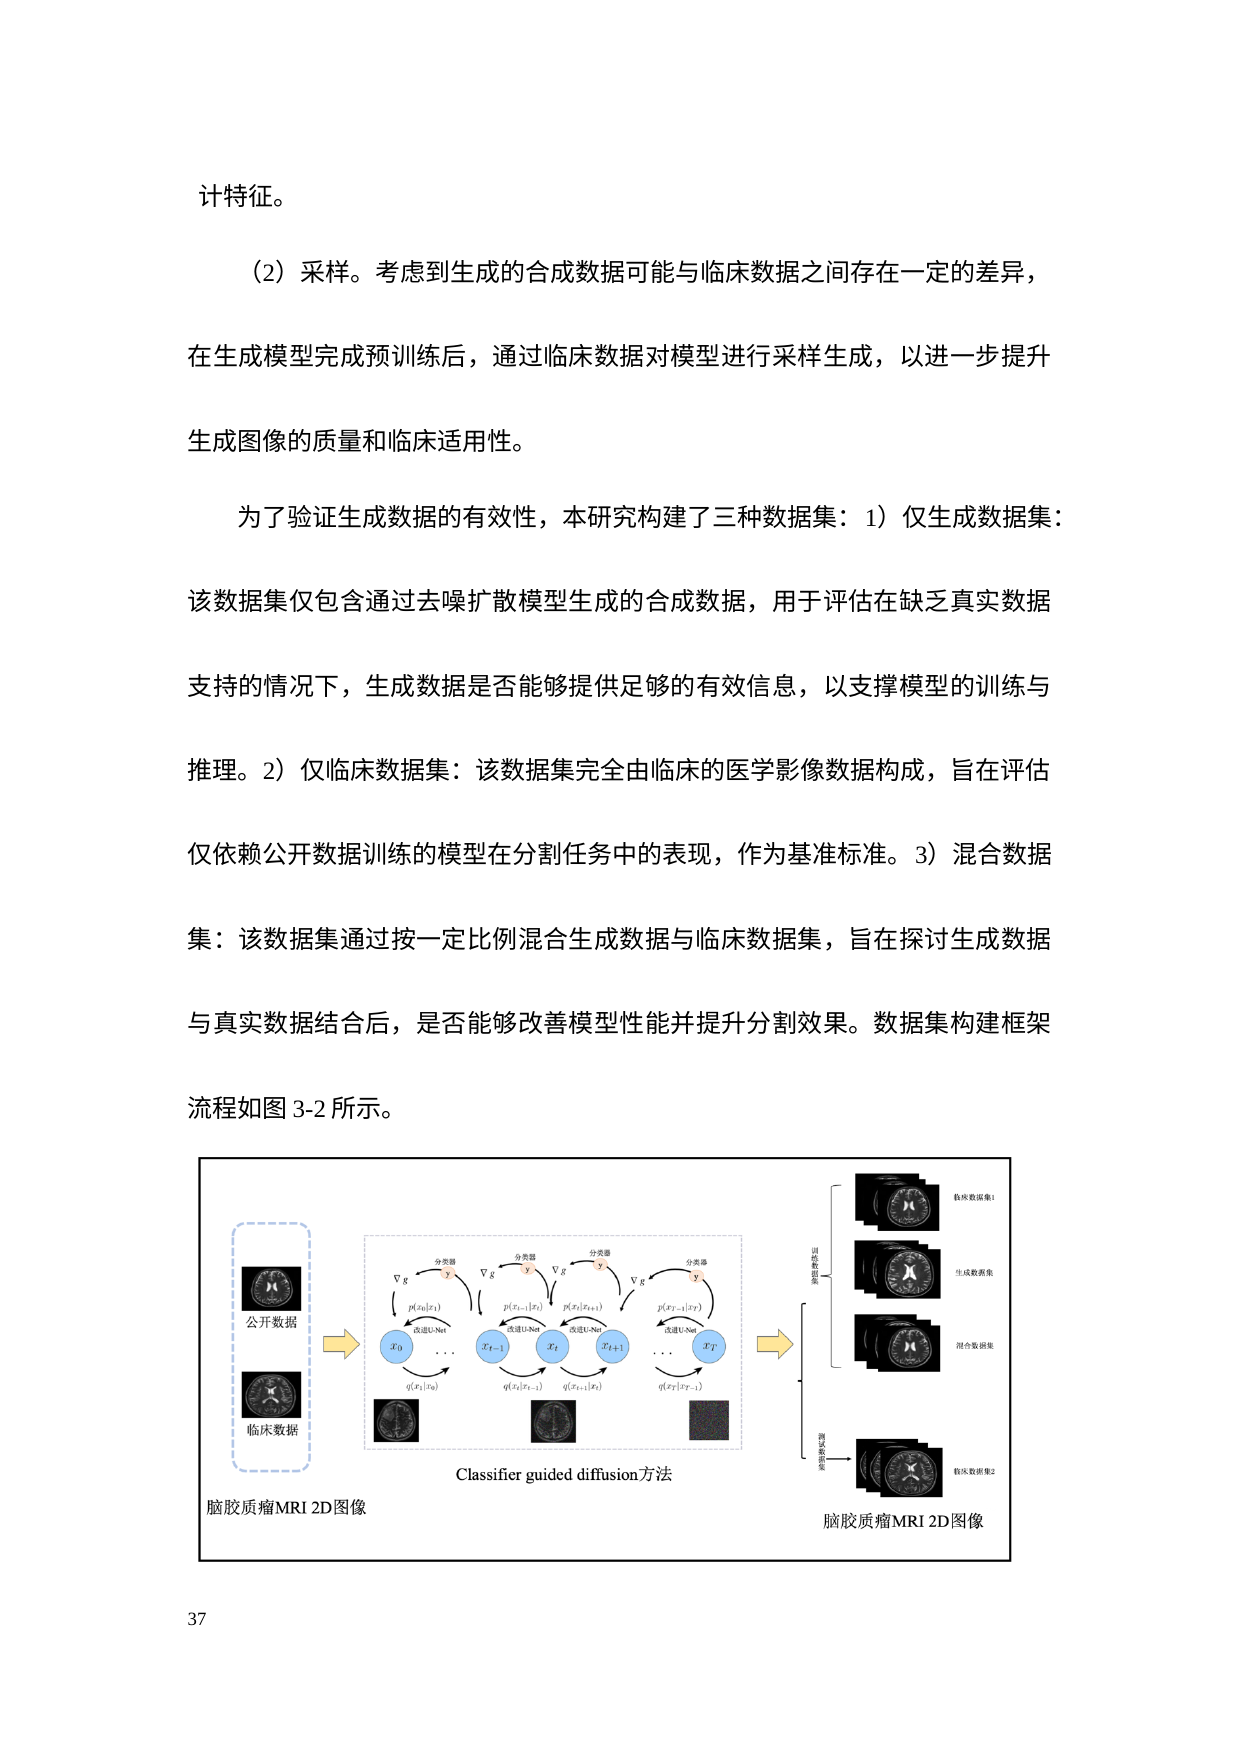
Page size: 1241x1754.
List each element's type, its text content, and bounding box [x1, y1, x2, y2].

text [198, 162, 1053, 227]
text （2）采样。考虑到生成的合成数据可能与临床数据之间存在一定的差异，在生成模型完成预训练后，通过临床数据对模型进行采样生成，以进一步提升生成图像的质量和临床适用性。 [187, 238, 1053, 472]
picture [187, 1149, 1022, 1569]
text 为了验证生成数据的有效性，本研究构建了三种数据集：1）仅生成数据集：该数据集仅包含通过去噪扩散模型生成的合成数据，用于评估在缺乏真实数据支持的情况下，生成数据是否能够提供足够的有效信息，以支撑模型的训练与推理。2）仅临床数据集：该数据集完全由临床的医学影像数据构成，旨在评估仅依赖公开数据训练的模型在分割任务中的表现，作为基准标准。3）混合数据集：该数据集通过按一定比例混合生成数据与临床数据集，旨在探讨生成数据与真实数据结合后，是否能够改善模型性能并提升分割效果。数据集构建框架流程如图3-2所示。 [187, 483, 1053, 1139]
